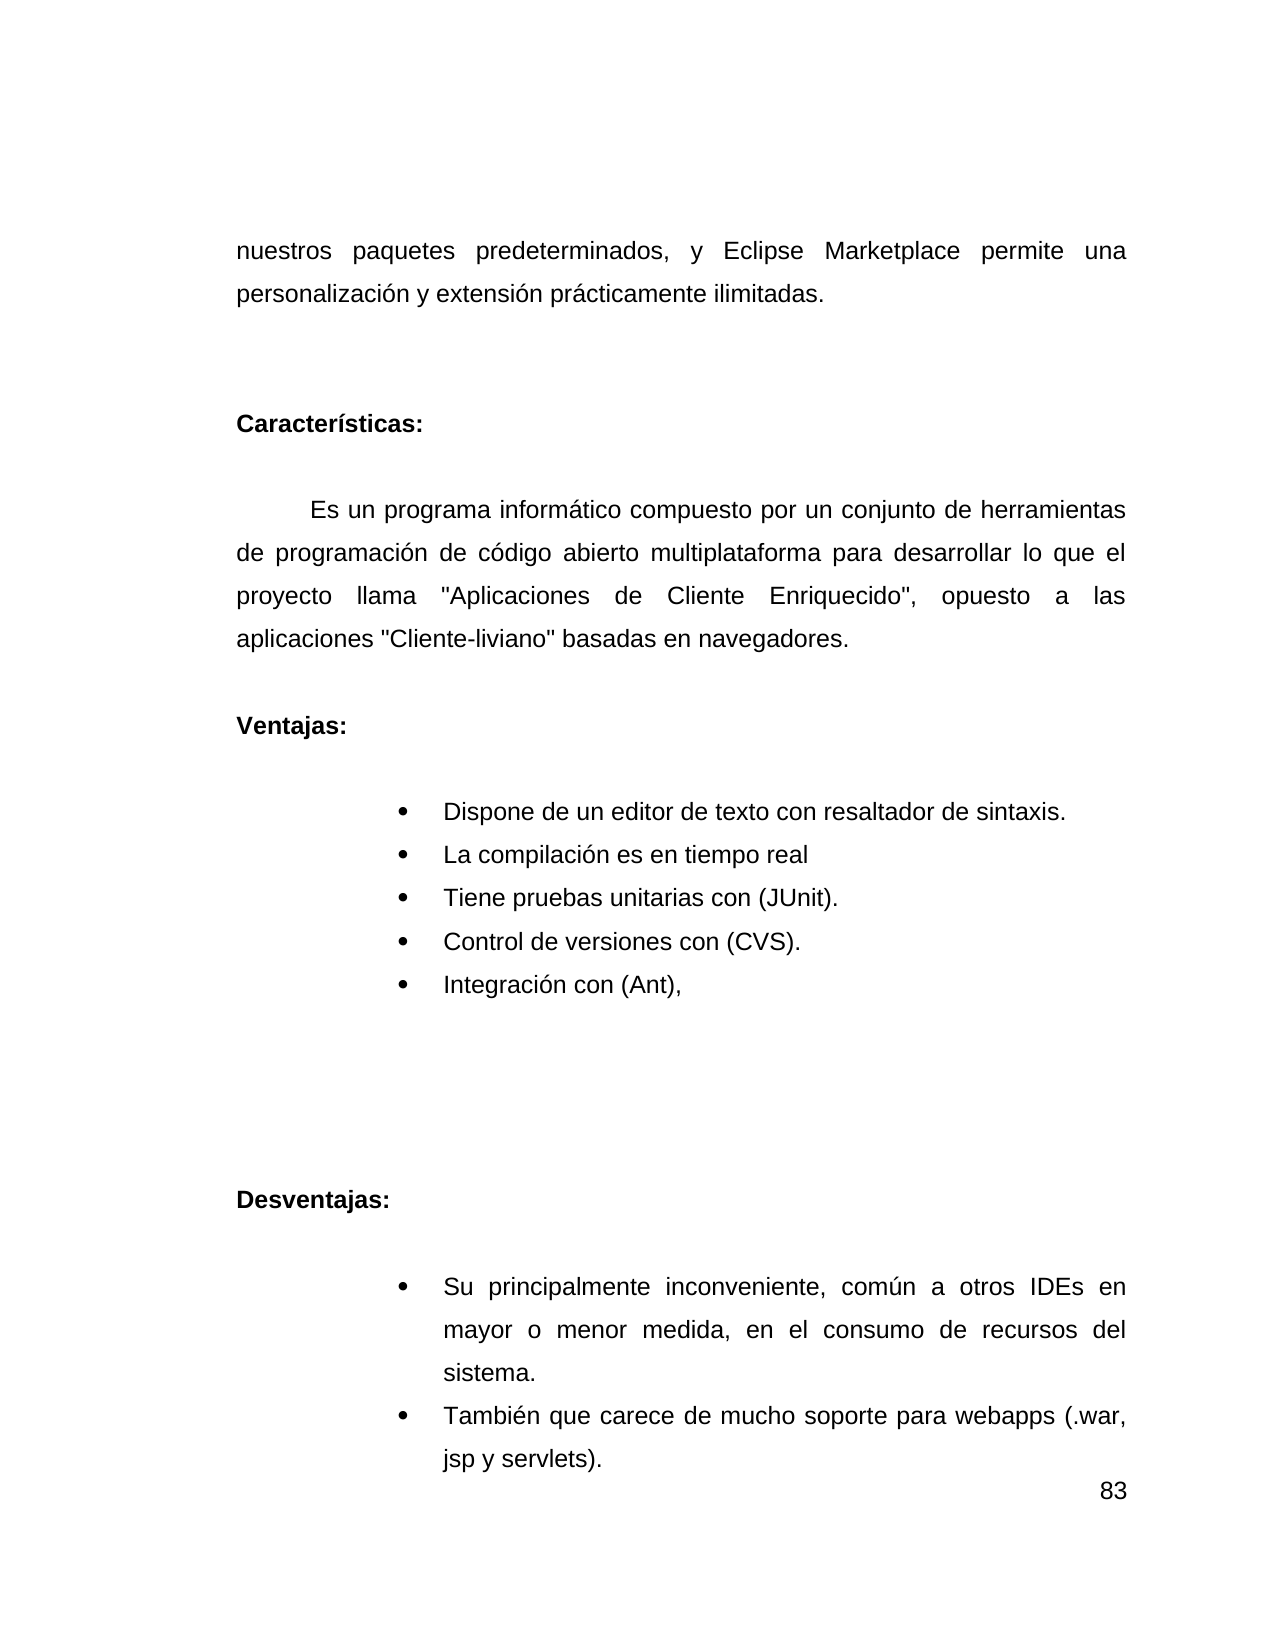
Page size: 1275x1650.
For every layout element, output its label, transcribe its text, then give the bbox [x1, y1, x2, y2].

list Tiene pruebas unitarias con (JUnit). [399, 883, 1127, 912]
list Su principalmente inconveniente, común a otros IDEs en mayor o menor medida, en el consumo de recursos del sistema. [399, 1272, 1127, 1387]
text Desventajas: [236, 1186, 1127, 1214]
text Ventajas: [236, 711, 1127, 739]
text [236, 236, 1127, 308]
list También que carece de mucho soporte para webapps (.war, jsp y servlets). [399, 1401, 1127, 1473]
list Dispone de un editor de texto con resaltador de sintaxis. [399, 797, 1127, 826]
list Control de versiones con (CVS). [399, 927, 1127, 955]
list Integración con (Ant), [399, 970, 1127, 999]
list La compilación es en tiempo real [399, 840, 1127, 869]
text Características: [236, 409, 1127, 437]
text Es un programa informático compuesto por un conjunto de herramientas de programación de código abierto multiplataforma para desarrollar lo que el proyecto llama "Aplicaciones de Cliente Enriquecido", opuesto a las aplicaciones "Cliente-liviano" basadas en navegadores. [236, 495, 1127, 653]
